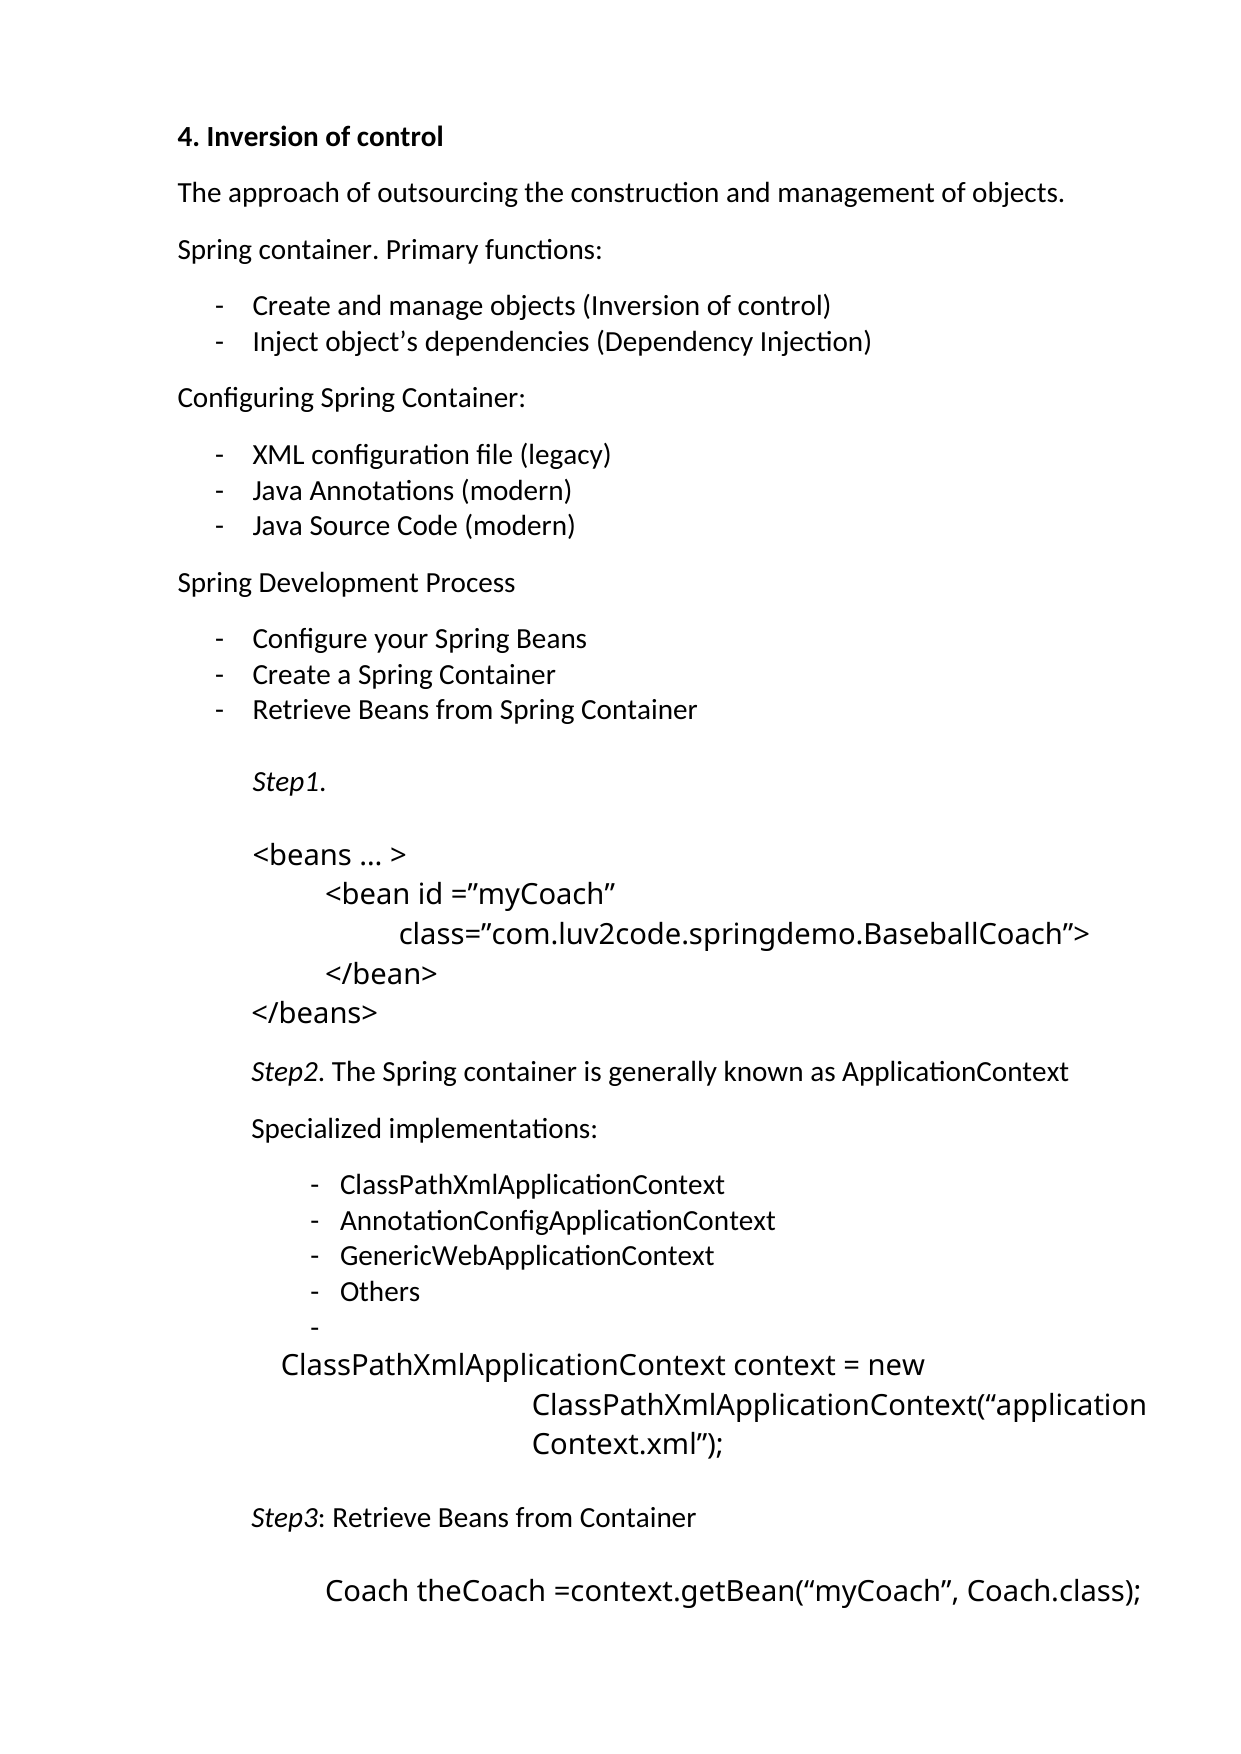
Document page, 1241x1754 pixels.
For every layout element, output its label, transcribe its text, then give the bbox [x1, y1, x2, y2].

text Spring container. Primary functions: [177, 231, 1152, 267]
list Create and manage objects (Inversion of control) [215, 287, 1152, 323]
list </bean> [252, 953, 1152, 993]
list ClassPathXmlApplicationContext context = new ClassPathXmlApplicationContext(“applicationContext.xml”); [281, 1344, 1152, 1463]
text Spring Development Process [177, 564, 1152, 599]
list Inject object’s dependencies (Dependency Injection) [215, 323, 1152, 359]
text 4. Inversion of control [177, 118, 1152, 154]
list AnnotationConfigApplicationContext [310, 1202, 1152, 1237]
list Java Annotations (modern) [215, 472, 1152, 507]
text Specialized implementations: [177, 1110, 1152, 1145]
list class=”com.luv2code.springdemo.BaseballCoach”> [252, 913, 1152, 953]
list GenericWebApplicationContext [310, 1237, 1152, 1273]
list Create a Spring Container [215, 656, 1152, 691]
text Configuring Spring Container: [177, 379, 1152, 415]
list Coach theCoach =context.getBean(“myCoach”, Coach.class); [207, 1570, 1152, 1610]
list Step3: Retrieve Beans from Container [207, 1499, 1152, 1534]
list Step1. [252, 763, 1152, 798]
list <bean id =”myCoach” [252, 874, 1152, 913]
list Configure your Spring Beans [215, 620, 1152, 656]
list </beans> [251, 993, 1152, 1032]
list <beans … > [252, 834, 1152, 874]
list Retrieve Beans from Spring Container [215, 691, 1152, 727]
list Java Source Code (modern) [215, 507, 1152, 543]
text Step2. The Spring container is generally known as ApplicationContext [177, 1053, 1152, 1089]
text The approach of outsourcing the construction and management of objects. [177, 174, 1152, 210]
list Others [310, 1273, 1152, 1309]
list XML configuration file (legacy) [215, 436, 1152, 472]
list ClassPathXmlApplicationContext [310, 1166, 1152, 1202]
